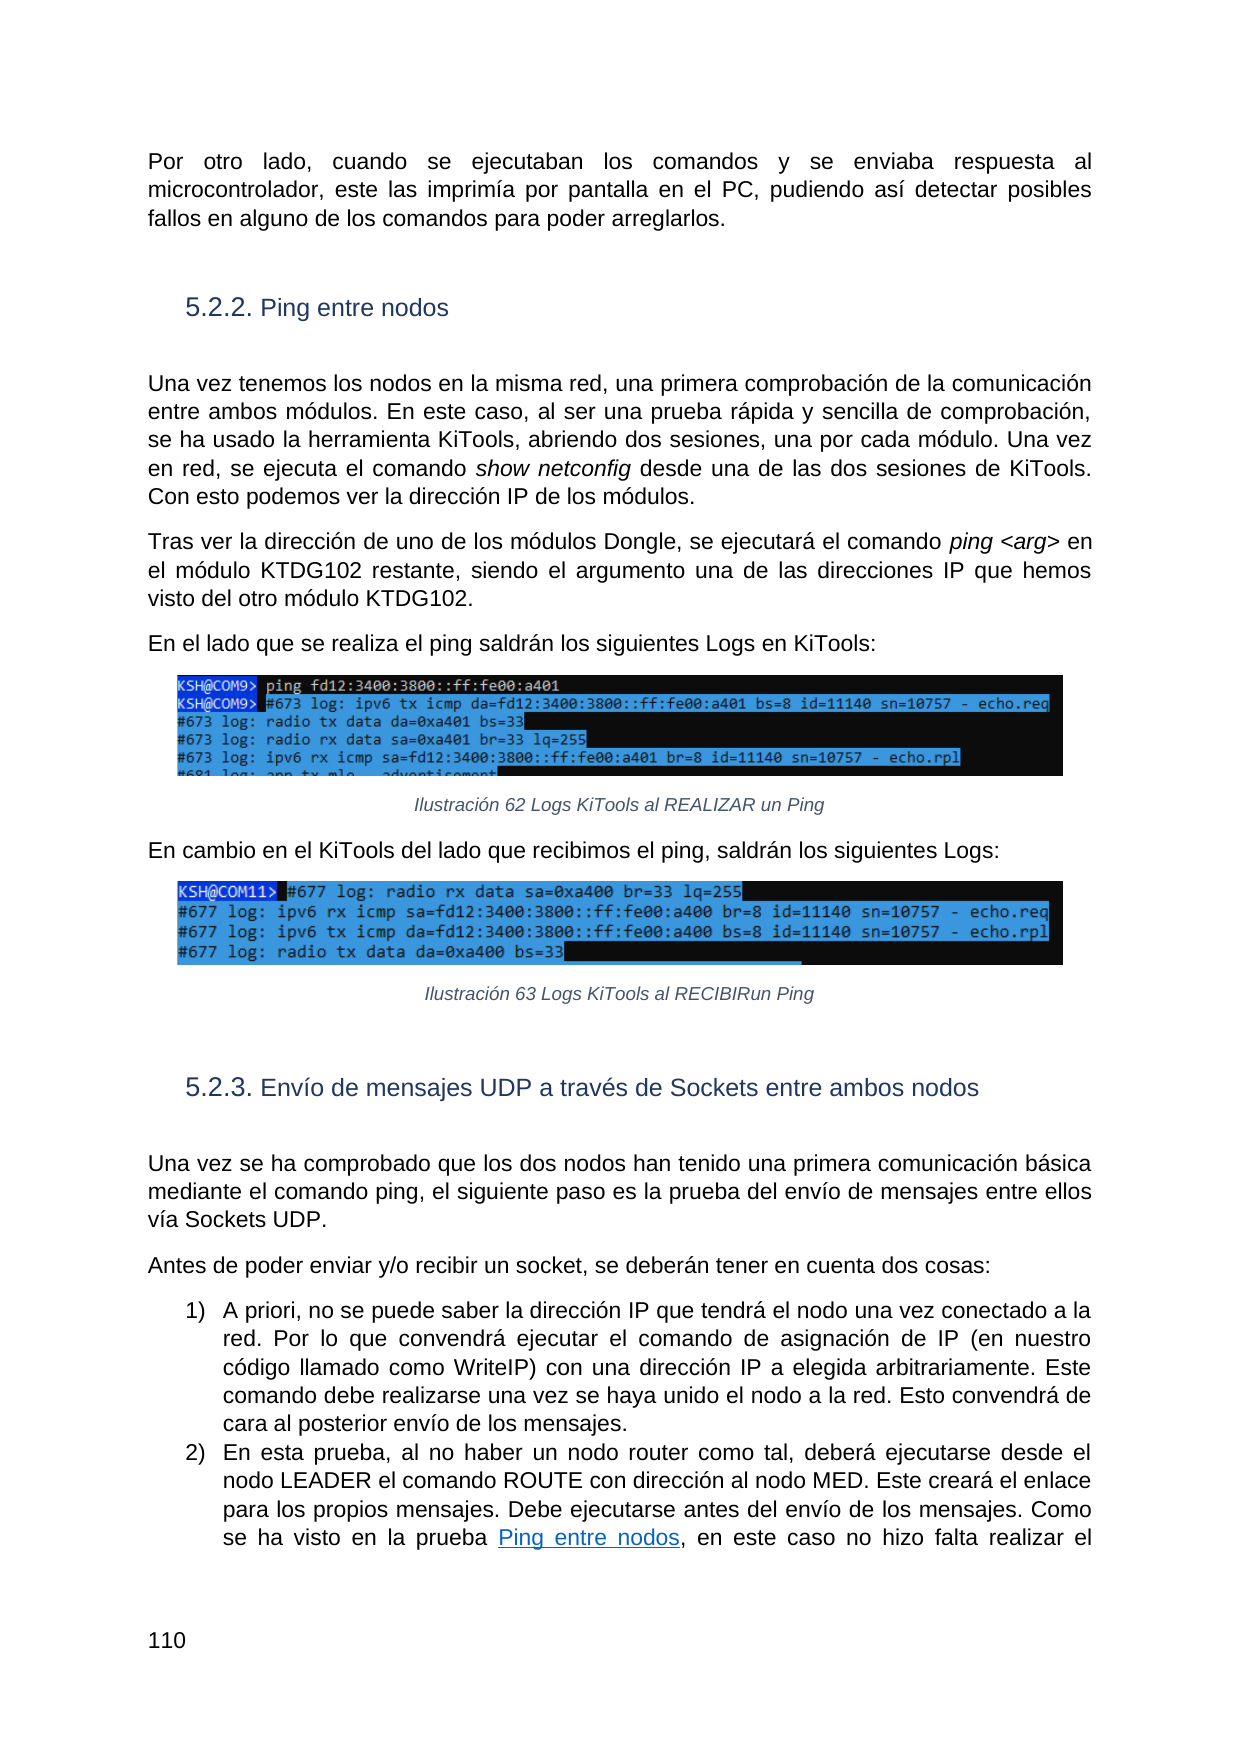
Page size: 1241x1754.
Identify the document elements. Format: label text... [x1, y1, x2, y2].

text Una vez se ha comprobado que los dos nodos han tenido una primera comunicación básica mediante el comando ping, el siguiente paso es la prueba del envío de mensajes entre ellos vía Sockets UDP. [148, 1149, 1092, 1233]
text En el lado que se realiza el ping saldrán los siguientes Logs en KiTools: [148, 630, 1092, 657]
text Por otro lado, cuando se ejecutaban los comandos y se enviaba respuesta al microcontrolador, este las imprimía por pantalla en el PC, pudiendo así detectar posibles fallos en alguno de los comandos para poder arreglarlos. [148, 148, 1092, 231]
text En cambio en el KiTools del lado que recibimos el ping, saldrán los siguientes Logs: [148, 837, 1092, 863]
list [185, 1439, 1092, 1551]
text Ilustración Logs KiTools al RECIBIRun Ping [148, 983, 1092, 1005]
text Antes de poder enviar y/o recibir un socket, se deberán tener en cuenta dos cosas: [148, 1252, 1092, 1278]
text Tras ver la dirección de uno de los módulos Dongle, se ejecutará el comando ping <arg> en el módulo KTDG102 restante, siendo el argumento una de las direcciones IP que hemos visto del otro módulo KTDG102. [148, 528, 1092, 612]
list A priori, no se puede saber la dirección IP que tendrá el nodo una vez conectado a la red. Por lo que convendrá ejecutar el comando de asignación de IP (en nuestro código llamado como WriteIP) con una dirección IP a elegida arbitrariamente. Este comando debe realizarse una vez se haya unido el nodo a la red. Esto convendrá de cara al posterior envío de los mensajes. [185, 1297, 1092, 1437]
text Ilustración Logs KiTools al REALIZAR un Ping [148, 794, 1092, 816]
picture [177, 881, 1063, 965]
picture [177, 675, 1063, 776]
text Una vez tenemos los nodos en la misma red, una primera comprobación de la comunicación entre ambos módulos. En este caso, al ser una prueba rápida y sencilla de comprobación, se ha usado la herramienta KiTools, abriendo dos sesiones, una por cada módulo. Una vez en red, se ejecuta el comando show netconfig desde una de las dos sesiones de KiTools. Con esto podemos ver la dirección IP de los módulos. [148, 369, 1092, 509]
subtitle Envío de mensajes UDP a través de Sockets entre ambos nodos [185, 1071, 1092, 1102]
subtitle Ping entre nodos [185, 291, 1092, 322]
